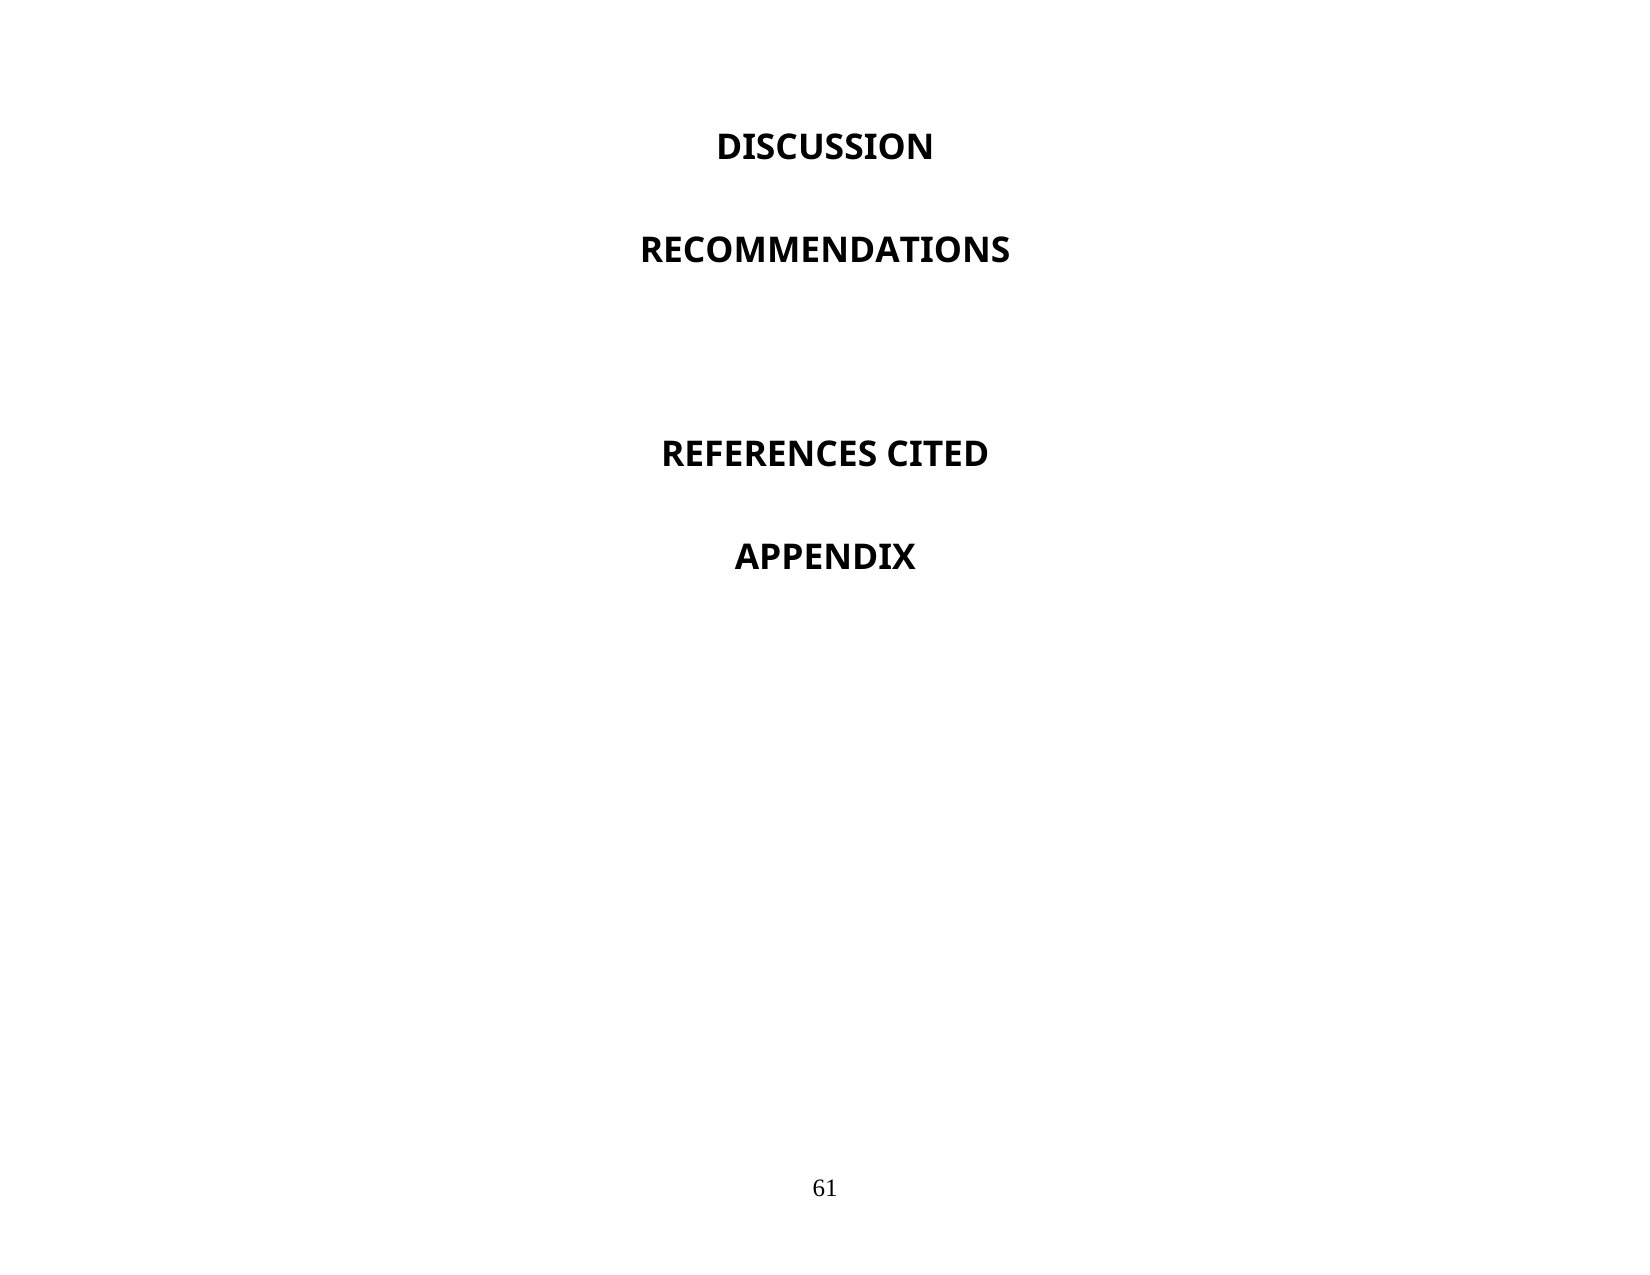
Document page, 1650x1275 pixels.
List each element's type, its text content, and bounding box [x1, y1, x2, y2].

subtitle references cited [105, 440, 1545, 473]
subtitle Appendix [105, 543, 1545, 576]
subtitle discussion [105, 133, 1545, 166]
subtitle recommendations [105, 235, 1545, 269]
